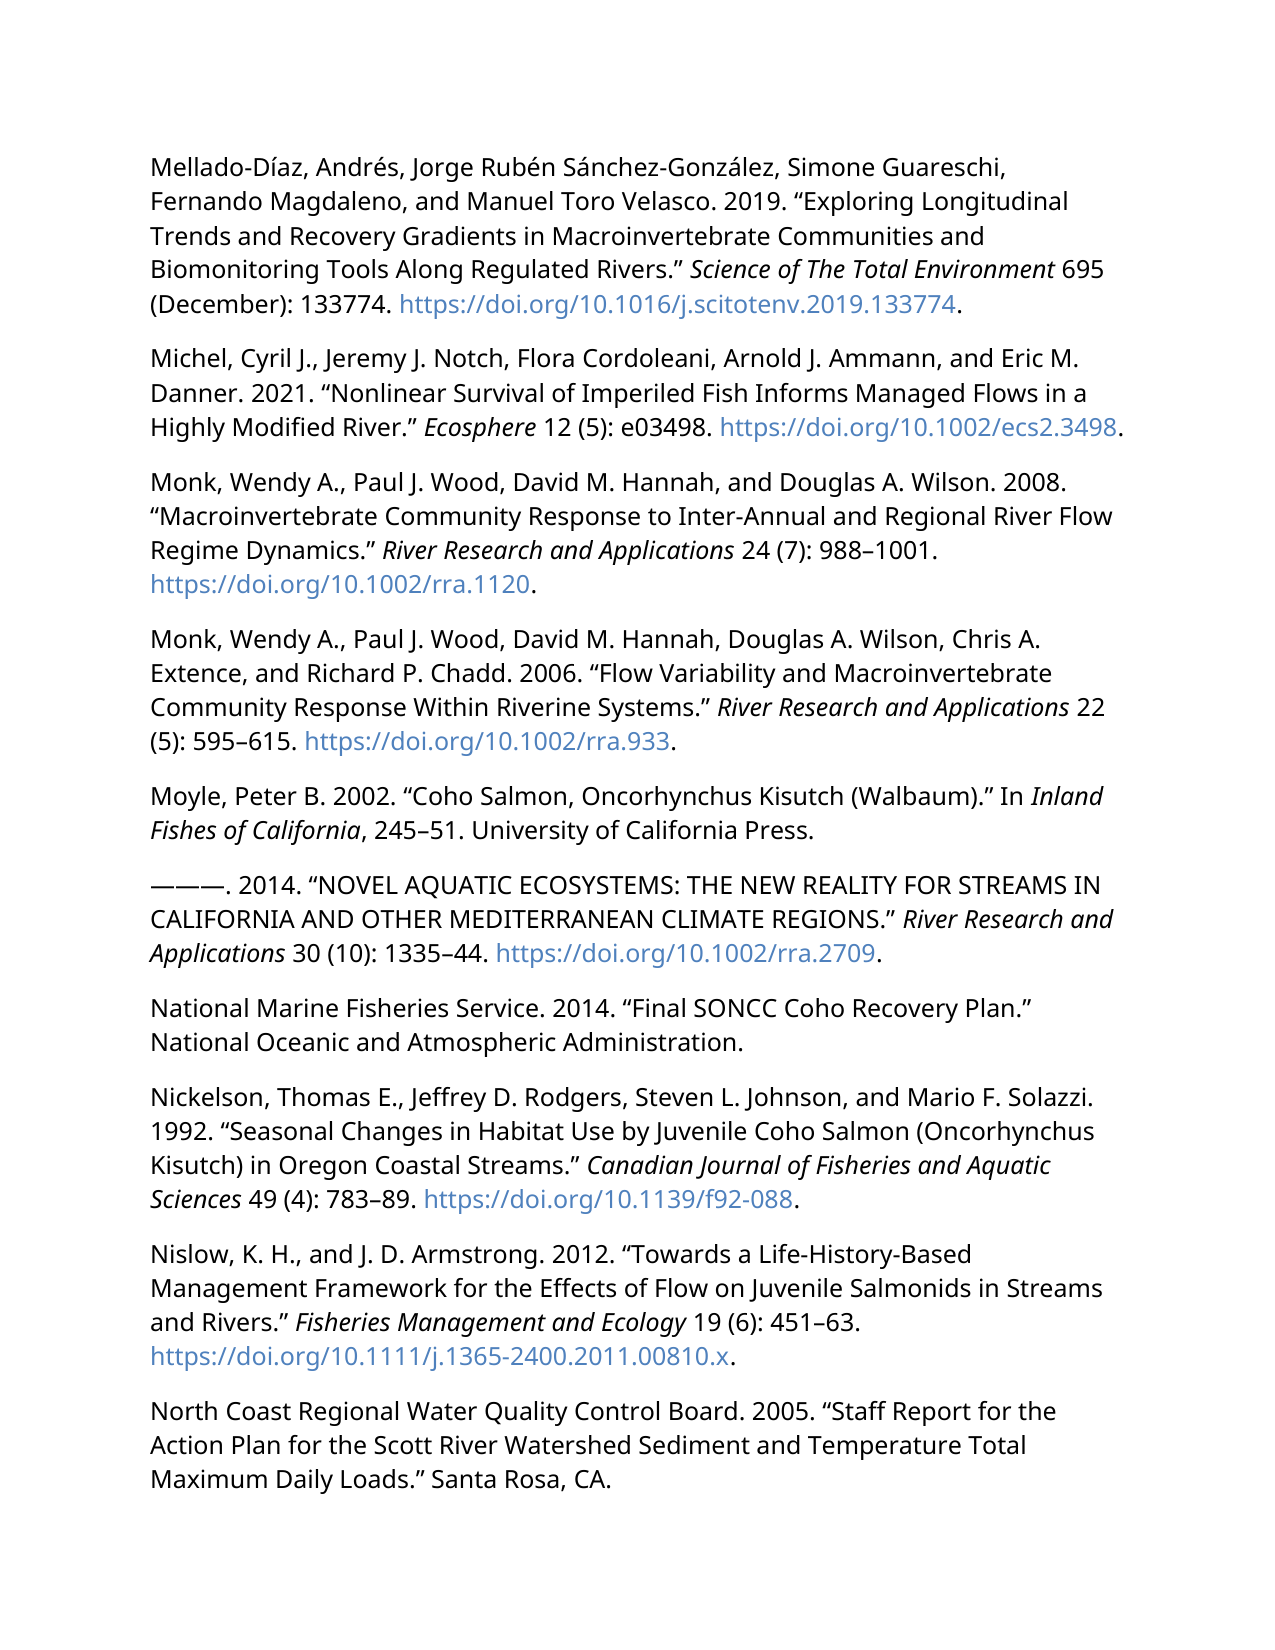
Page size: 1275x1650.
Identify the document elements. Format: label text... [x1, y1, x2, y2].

text Michel, Cyril J., Jeremy J. Notch, Flora Cordoleani, Arnold J. Ammann, and Eric M. Danner. 2021. “Nonlinear Survival of Imperiled Fish Informs Managed Flows in a Highly Modified River.” Ecosphere 12 (5): e03498. https://doi.org/10.1002/ecs2.3498. [150, 341, 1125, 443]
text Nislow, K. H., and J. D. Armstrong. 2012. “Towards a Life-History-Based Management Framework for the Effects of Flow on Juvenile Salmonids in Streams and Rivers.” Fisheries Management and Ecology 19 (6): 451–63. https://doi.org/10.1111/j.1365-2400.2011.00810.x. [150, 1236, 1125, 1373]
text National Marine Fisheries Service. 2014. “Final SONCC Coho Recovery Plan.” National Oceanic and Atmospheric Administration. [150, 990, 1125, 1058]
text ———. 2014. “NOVEL AQUATIC ECOSYSTEMS: THE NEW REALITY FOR STREAMS IN CALIFORNIA AND OTHER MEDITERRANEAN CLIMATE REGIONS.” River Research and Applications 30 (10): 1335–44. https://doi.org/10.1002/rra.2709. [150, 867, 1125, 969]
text Moyle, Peter B. 2002. “Coho Salmon, Oncorhynchus Kisutch (Walbaum).” In Inland Fishes of California, 245–51. University of California Press. [150, 778, 1125, 846]
text Monk, Wendy A., Paul J. Wood, David M. Hannah, and Douglas A. Wilson. 2008. “Macroinvertebrate Community Response to Inter-Annual and Regional River Flow Regime Dynamics.” River Research and Applications 24 (7): 988–1001. https://doi.org/10.1002/rra.1120. [150, 464, 1125, 600]
text Nickelson, Thomas E., Jeffrey D. Rodgers, Steven L. Johnson, and Mario F. Solazzi. 1992. “Seasonal Changes in Habitat Use by Juvenile Coho Salmon (Oncorhynchus Kisutch) in Oregon Coastal Streams.” Canadian Journal of Fisheries and Aquatic Sciences 49 (4): 783–89. https://doi.org/10.1139/f92-088. [150, 1079, 1125, 1216]
text North Coast Regional Water Quality Control Board. 2005. “Staff Report for the Action Plan for the Scott River Watershed Sediment and Temperature Total Maximum Daily Loads.” Santa Rosa, CA. [150, 1393, 1125, 1496]
text Monk, Wendy A., Paul J. Wood, David M. Hannah, Douglas A. Wilson, Chris A. Extence, and Richard P. Chadd. 2006. “Flow Variability and Macroinvertebrate Community Response Within Riverine Systems.” River Research and Applications 22 (5): 595–615. https://doi.org/10.1002/rra.933. [150, 621, 1125, 757]
text Mellado-Díaz, Andrés, Jorge Rubén Sánchez-González, Simone Guareschi, Fernando Magdaleno, and Manuel Toro Velasco. 2019. “Exploring Longitudinal Trends and Recovery Gradients in Macroinvertebrate Communities and Biomonitoring Tools Along Regulated Rivers.” Science of The Total Environment 695 (December): 133774. https://doi.org/10.1016/j.scitotenv.2019.133774. [150, 150, 1125, 320]
